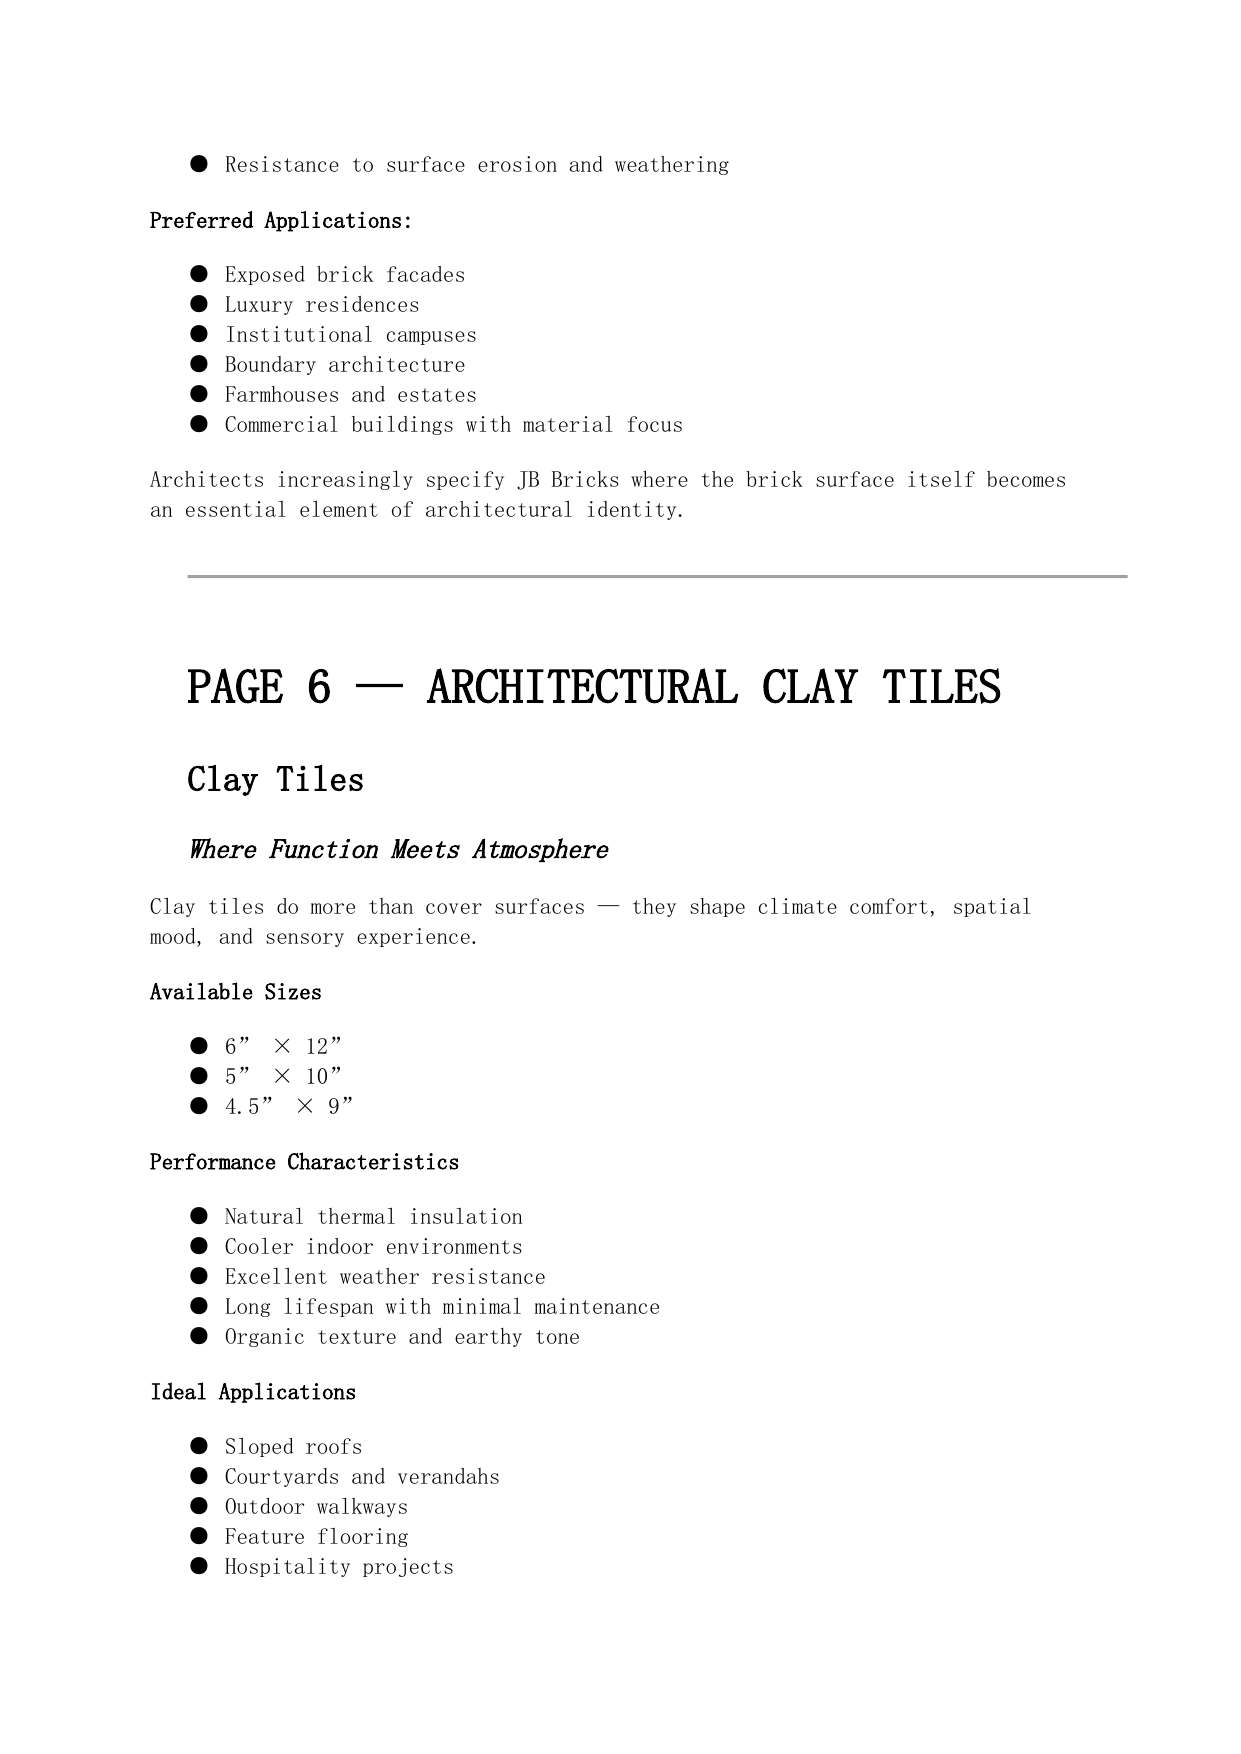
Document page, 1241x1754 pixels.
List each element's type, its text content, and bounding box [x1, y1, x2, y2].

list Feature flooring [187, 1521, 1090, 1548]
list Natural thermal insulation [187, 1201, 1090, 1228]
list 5” × 10” [187, 1061, 1090, 1088]
list Boundary architecture [187, 350, 1090, 376]
text Available Sizes [150, 976, 1090, 1003]
text Clay tiles do more than cover surfaces — they shape climate comfort, spatial mood, and sensory experience. [150, 891, 1090, 948]
list Sloped roofs [187, 1431, 1090, 1458]
text Architects increasingly specify JB Bricks where the brick surface itself becomes an essential element of architectural identity. [150, 465, 1090, 521]
list Excellent weather resistance [187, 1261, 1090, 1288]
subtitle Where Function Meets Atmosphere [187, 831, 1090, 862]
list Outdoor walkways [187, 1491, 1090, 1518]
list Farmhouses and estates [187, 380, 1090, 406]
subtitle PAGE 6 — ARCHITECTURAL CLAY TILES [187, 655, 1090, 710]
list Commercial buildings with material focus [187, 410, 1090, 436]
list Courtyards and verandahs [187, 1461, 1090, 1488]
list 6” × 12” [187, 1031, 1090, 1058]
text Performance Characteristics [150, 1146, 1090, 1173]
text Preferred Applications: [150, 205, 1090, 231]
list Exposed brick facades [187, 260, 1090, 286]
list Luxury residences [187, 290, 1090, 316]
list Cooler indoor environments [187, 1231, 1090, 1258]
list Resistance to surface erosion and weathering [187, 150, 1090, 176]
list Institutional campuses [187, 320, 1090, 346]
list 4.5” × 9” [187, 1091, 1090, 1118]
subtitle Clay Tiles [187, 755, 1090, 796]
text Ideal Applications [150, 1376, 1090, 1403]
list Organic texture and earthy tone [187, 1321, 1090, 1348]
list Long lifespan with minimal maintenance [187, 1291, 1090, 1318]
list Hospitality projects [187, 1551, 1090, 1578]
